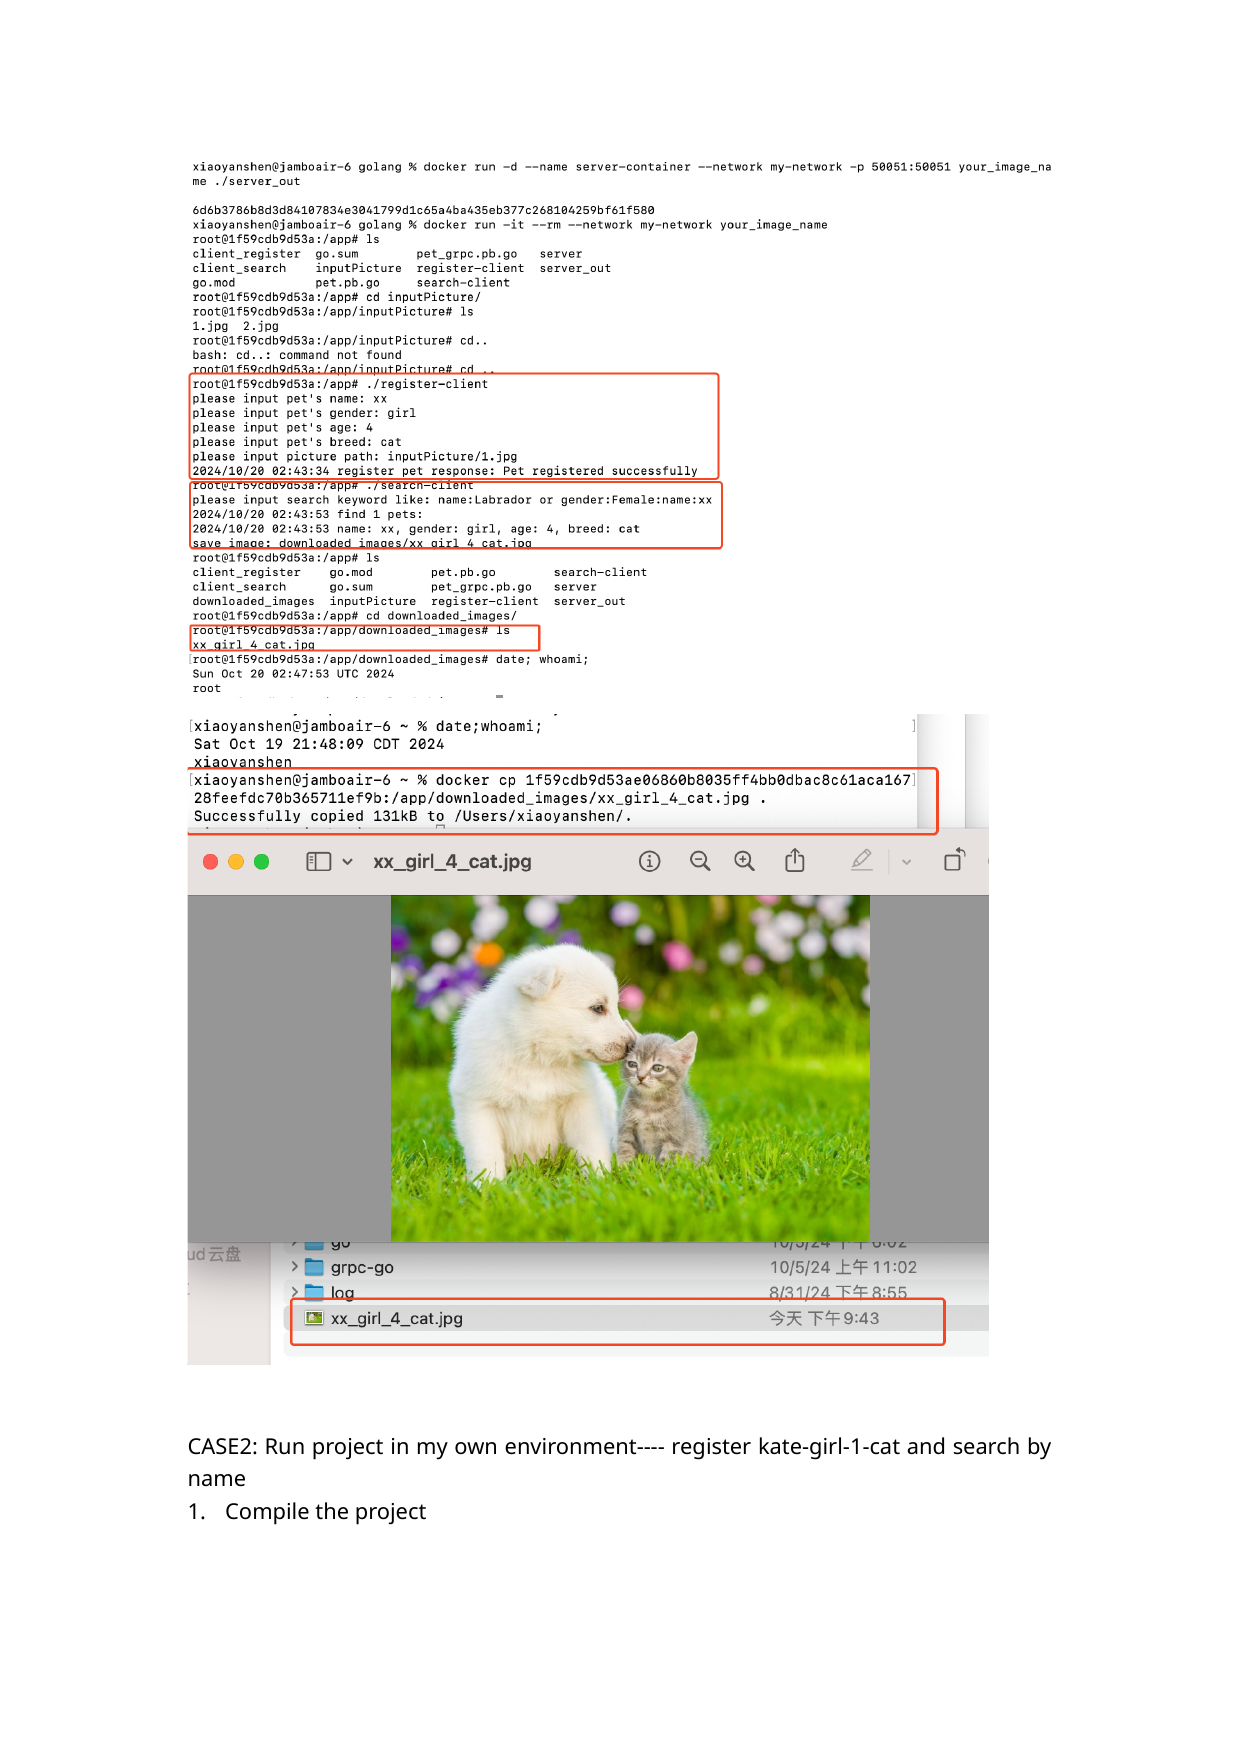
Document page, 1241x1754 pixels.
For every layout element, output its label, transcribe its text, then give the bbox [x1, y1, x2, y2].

text CASE2: Run project in my own environment---- register kate-girl-1-cat and search by name [187, 1429, 1053, 1494]
picture [187, 162, 1053, 698]
list Compile the project [187, 1494, 1053, 1527]
picture [187, 714, 989, 1365]
